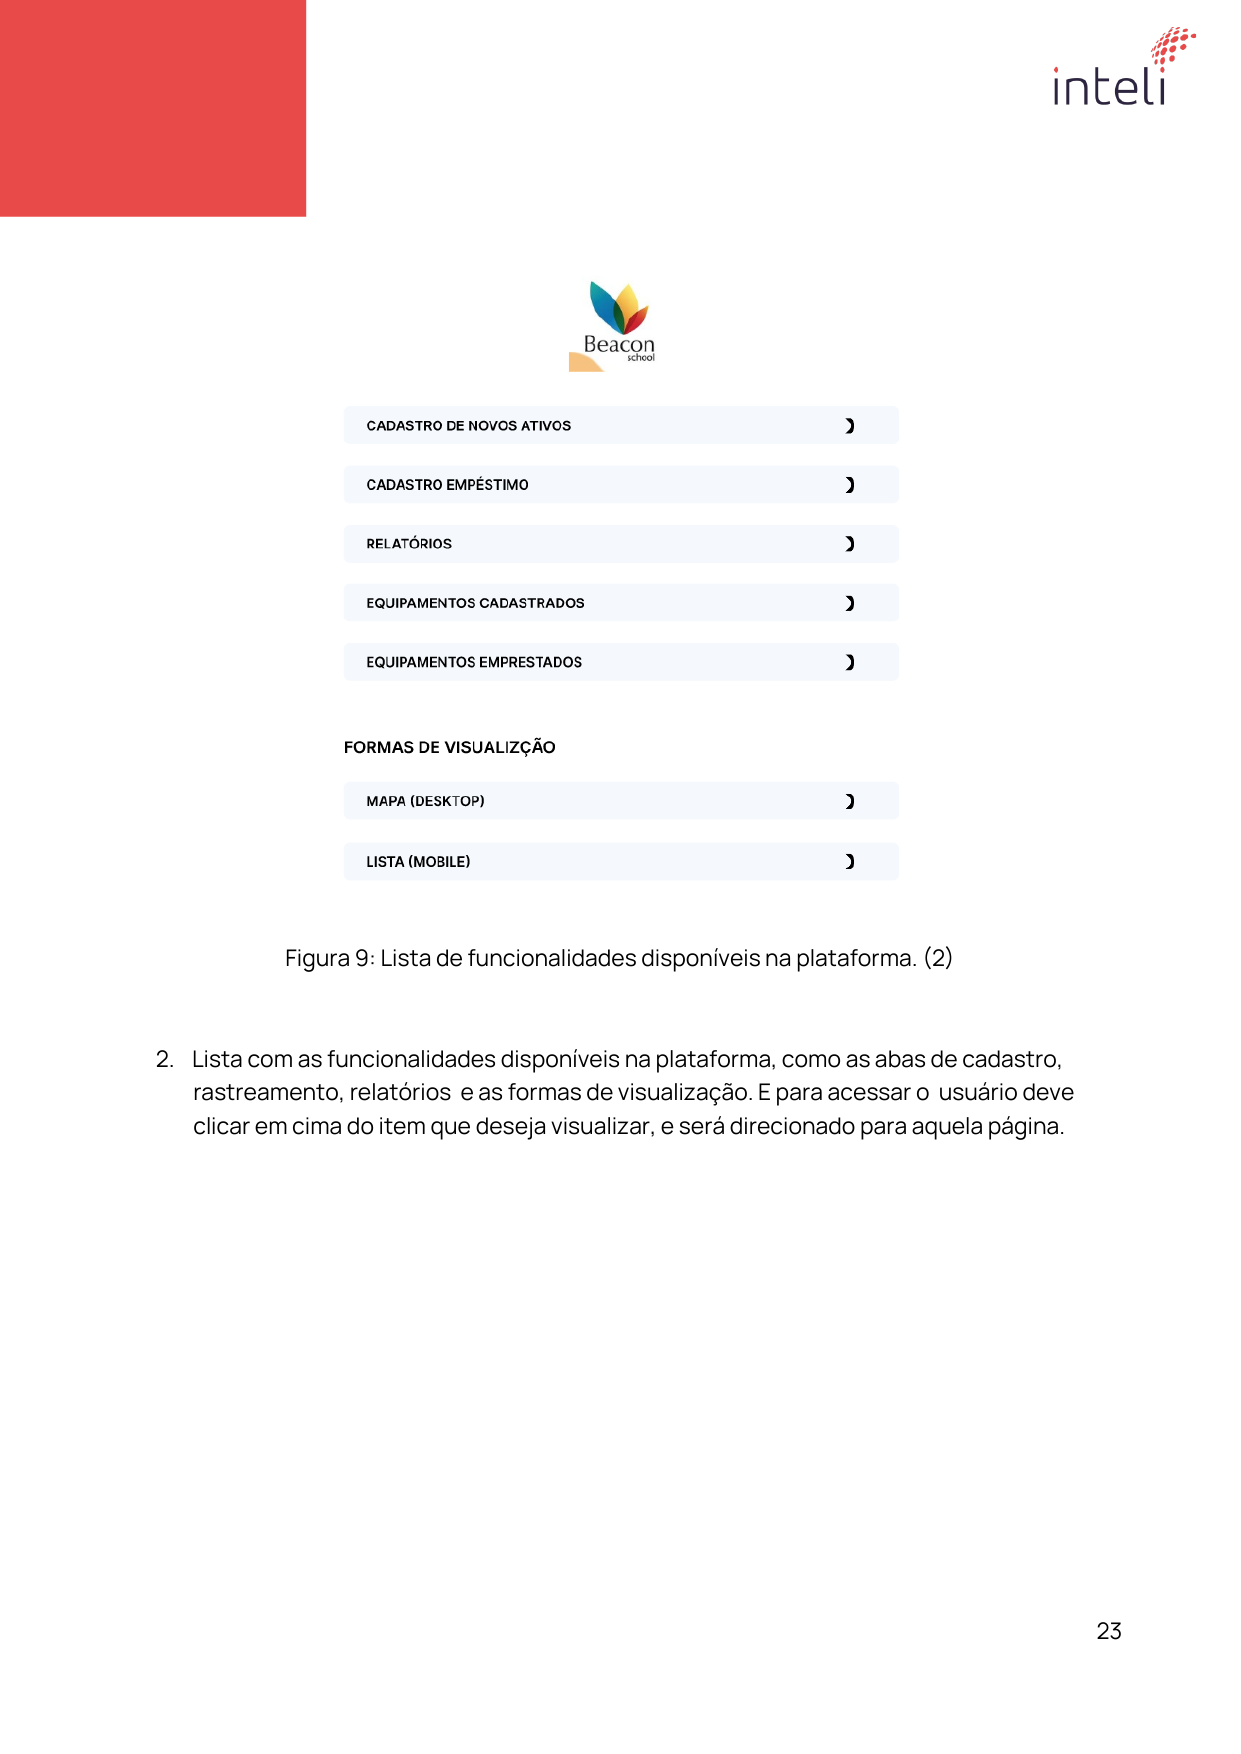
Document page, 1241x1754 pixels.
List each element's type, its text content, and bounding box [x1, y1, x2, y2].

text Figura 9: Lista de funcionalidades disponíveis na plataforma. (2) [118, 941, 1122, 973]
picture [1054, 27, 1197, 105]
picture [128, 246, 1112, 921]
list Lista com as funcionalidades disponíveis na plataforma, como as abas de cadastro, rastreamento, relatórios e as formas de visualização. E para acessar o usuário deve clicar em cima do item que deseja visualizar, e será direcionado para aquela página. [156, 1042, 1122, 1142]
picture [0, 0, 307, 217]
